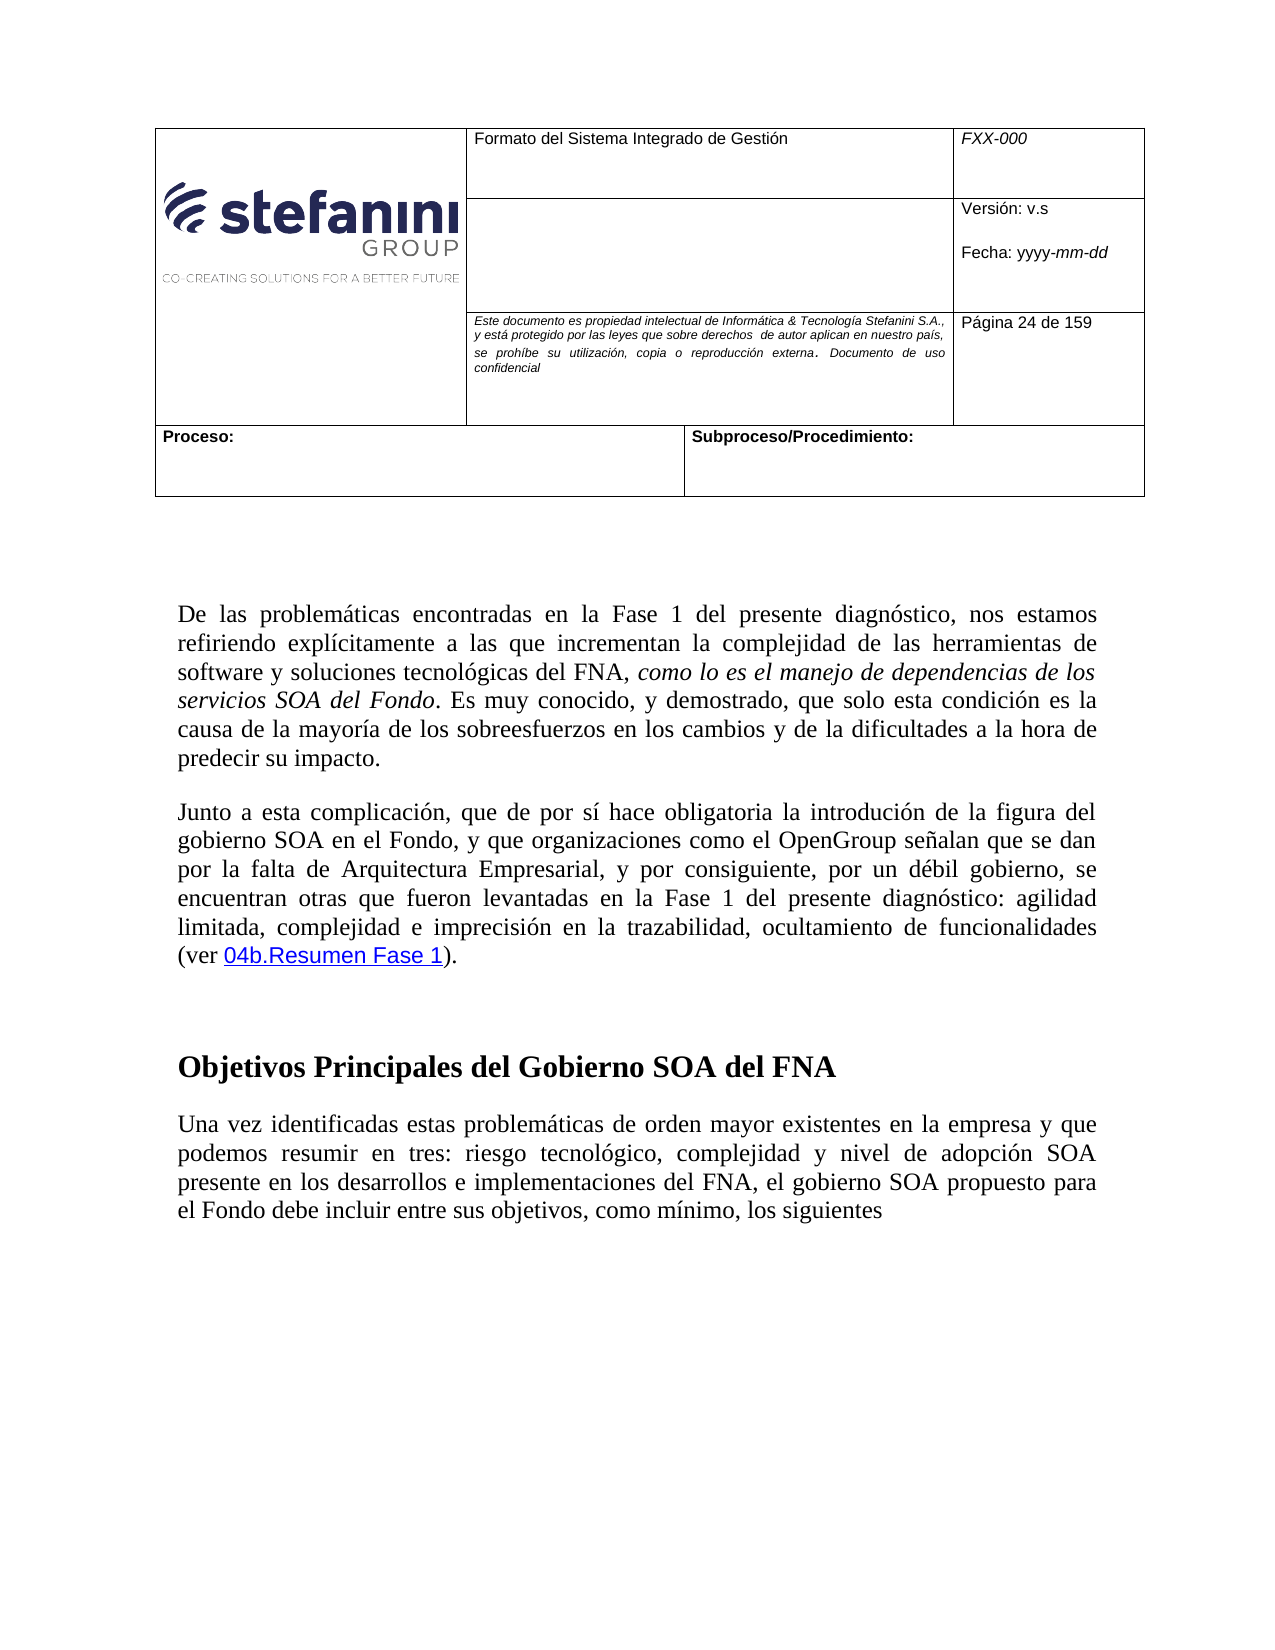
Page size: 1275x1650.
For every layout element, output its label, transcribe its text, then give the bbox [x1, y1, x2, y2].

subtitle Objetivos Principales del Gobierno SOA del FNA [177, 1048, 1098, 1084]
picture [162, 182, 460, 286]
text Junto a esta complicación, que de por sí hace obligatoria la introdución de la figura del gobierno SOA en el Fondo, y que organizaciones como el OpenGroup señalan que se dan por la falta de Arquitectura Empresarial, y por consiguiente, por un débil gobierno, se encuentran otras que fueron levantadas en la Fase 1 del presente diagnóstico: agilidad limitada, complejidad e imprecisión en la trazabilidad, ocultamiento de funcionalidades (ver 04b.Resumen Fase 1). [177, 797, 1098, 969]
text De las problemáticas encontradas en la Fase 1 del presente diagnóstico, nos estamos refiriendo explícitamente a las que incrementan la complejidad de las herramientas de software y soluciones tecnológicas del FNA, como lo es el manejo de dependencias de los servicios SOA del Fondo. Es muy conocido, y demostrado, que solo esta condición es la causa de la mayoría de los sobreesfuerzos en los cambios y de la dificultades a la hora de predecir su impacto. [177, 599, 1098, 772]
text Una vez identificadas estas problemáticas de orden mayor existentes en la empresa y que podemos resumir en tres: riesgo tecnológico, complejidad y nivel de adopción SOA presente en los desarrollos e implementaciones del FNA, el gobierno SOA propuesto para el Fondo debe incluir entre sus objetivos, como mínimo, los siguientes [177, 1109, 1098, 1224]
